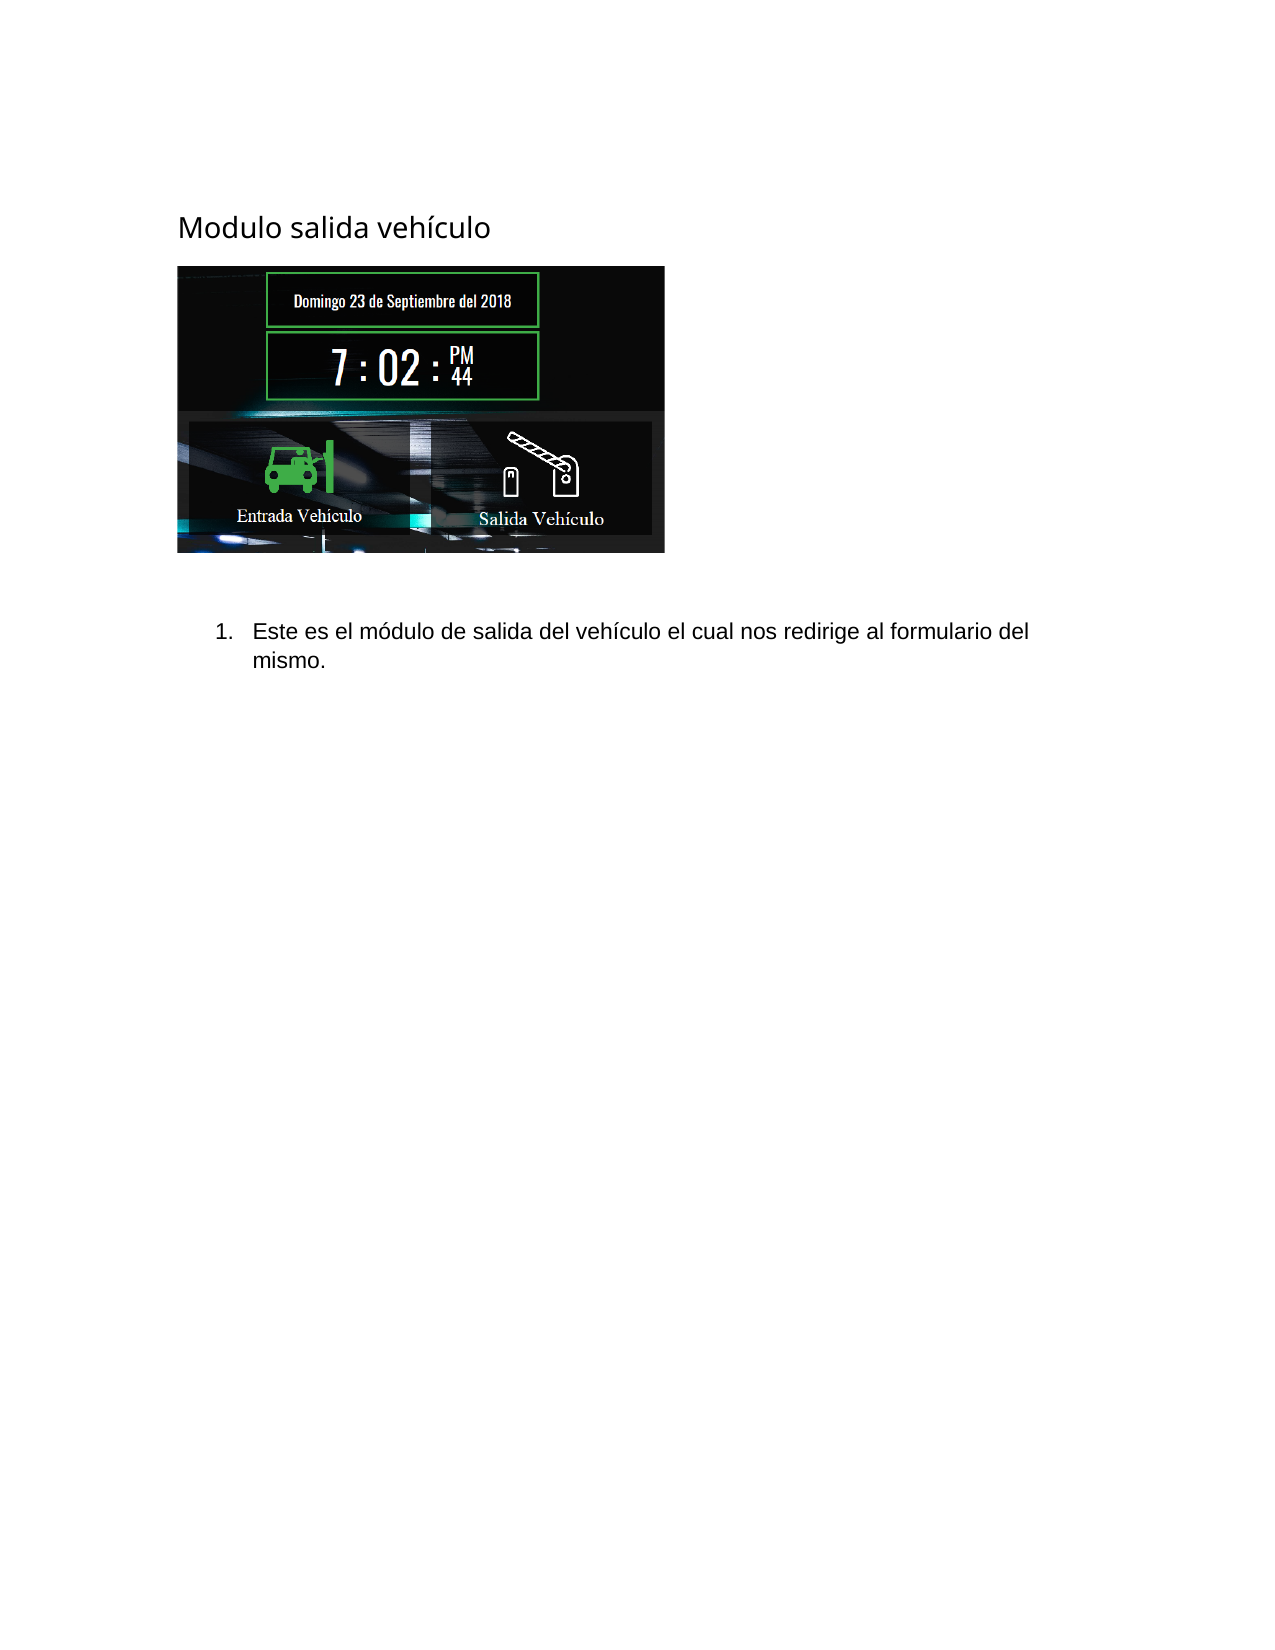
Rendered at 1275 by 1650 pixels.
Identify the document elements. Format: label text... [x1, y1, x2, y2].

list Este es el módulo de salida del vehículo el cual nos redirige al formulario del mismo. [215, 618, 1098, 673]
picture [177, 266, 665, 553]
text Modulo salida vehículo [177, 207, 1098, 247]
